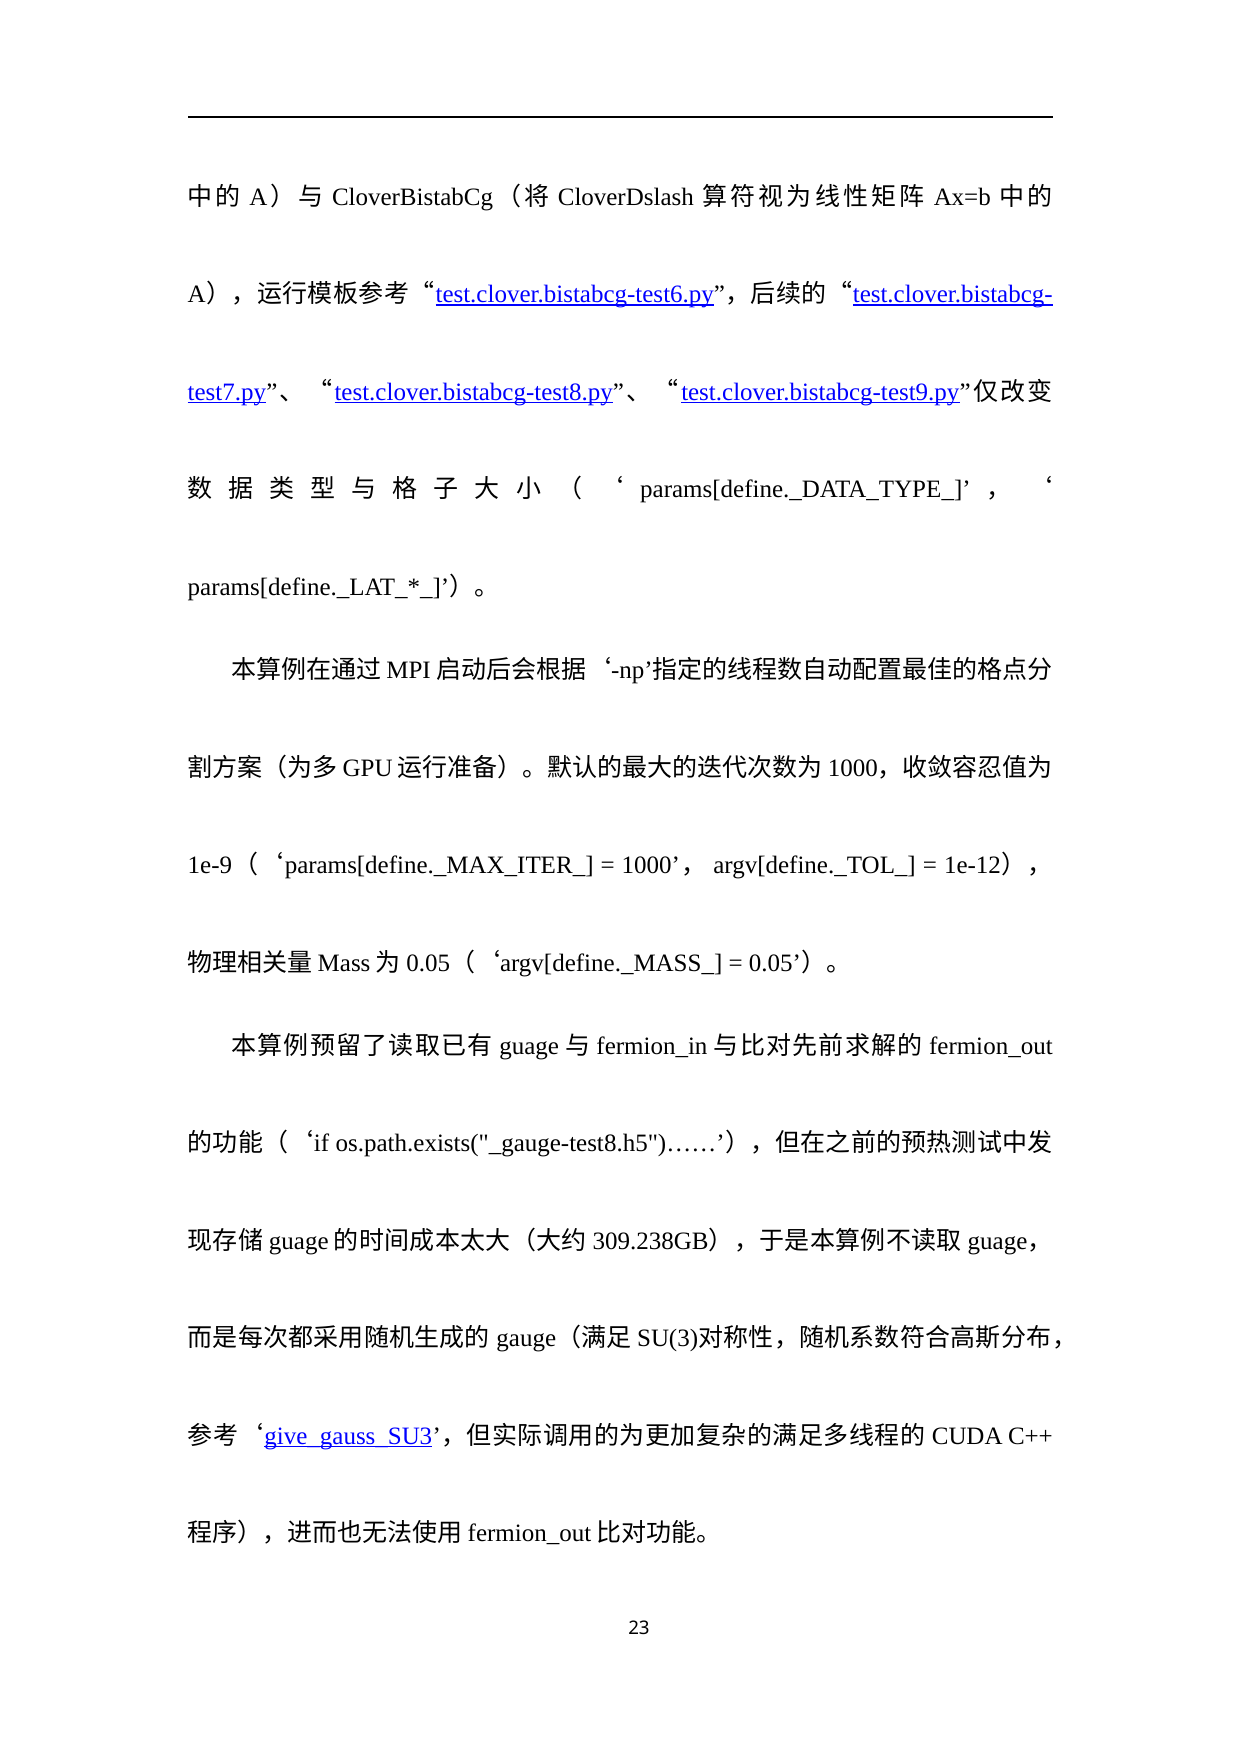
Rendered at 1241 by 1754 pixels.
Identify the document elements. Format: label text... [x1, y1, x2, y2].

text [187, 162, 1053, 617]
text 本算例预留了读取已有guage与fermion_in与比对先前求解的fermion_out的功能（‘if os.path.exists("_gauge-test8.h5")……’），但在之前的预热测试中发现存储guage的时间成本太大（大约309.238GB），于是本算例不读取guage，而是每次都采用随机生成的gauge（满足SU(3)对称性，随机系数符合高斯分布，参考‘give_gauss_SU3’，但实际调用的为更加复杂的满足多线程的CUDA C++程序），进而也无法使用fermion_out比对功能。 [187, 1011, 1053, 1563]
text 本算例在通过MPI启动后会根据‘-np’指定的线程数自动配置最佳的格点分割方案（为多GPU运行准备）。默认的最大的迭代次数为1000，收敛容忍值为1e-9（‘params[define._MAX_ITER_] = 1000’， argv[define._TOL_] = 1e-12），物理相关量Mass为 0.05（‘argv[define._MASS_] = 0.05’）。 [187, 635, 1053, 993]
